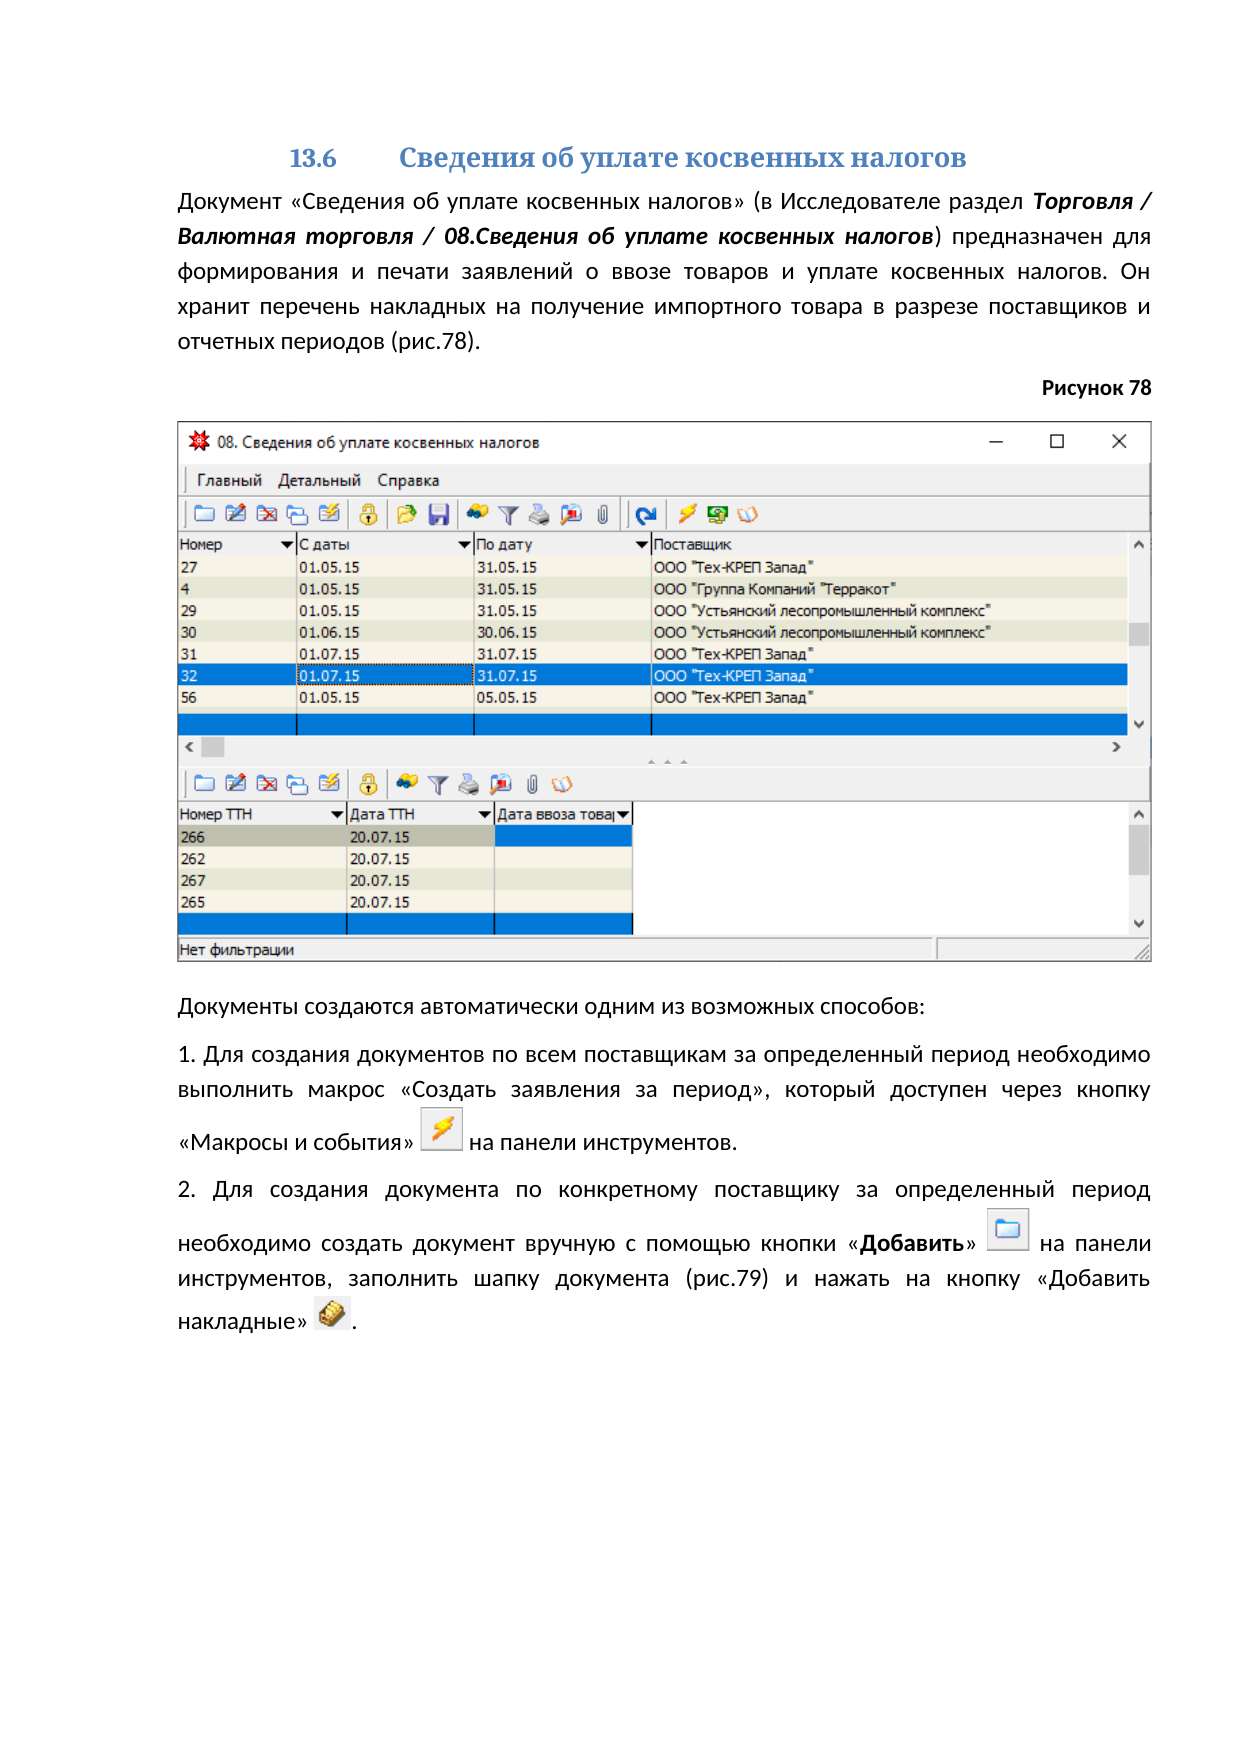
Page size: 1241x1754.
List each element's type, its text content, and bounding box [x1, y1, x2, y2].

picture [987, 1208, 1030, 1251]
subtitle Сведения об уплате косвенных налогов [290, 143, 1152, 174]
picture [177, 421, 1152, 962]
picture [313, 1296, 352, 1330]
text 1. Для создания документов по всем поставщикам за определенный период необходимо выполнить макрос «Создать заявления за период», который доступен через кнопку «Макросы и события» на панели инструментов. [177, 1038, 1152, 1156]
text Документы создаются автоматически одним из возможных способов: [177, 990, 1152, 1021]
text Рисунок 78 [177, 373, 1152, 401]
text Документ «Сведения об уплате косвенных налогов» (в Исследователе раздел Торговля / Валютная торговля / 08.Сведения об уплате косвенных налогов) предназначен для формирования и печати заявлений о ввозе товаров и уплате косвенных налогов. Он хранит перечень накладных на получение импортного товара в разрезе поставщиков и отчетных периодов (рис.78). [177, 185, 1152, 356]
picture [420, 1107, 463, 1151]
text 2. Для создания документа по конкретному поставщику за определенный период необходимо создать документ вручную с помощью кнопки «Добавить» на панели инструментов, заполнить шапку документа (рис.79) и нажать на кнопку «Добавить накладные» . [177, 1173, 1152, 1336]
